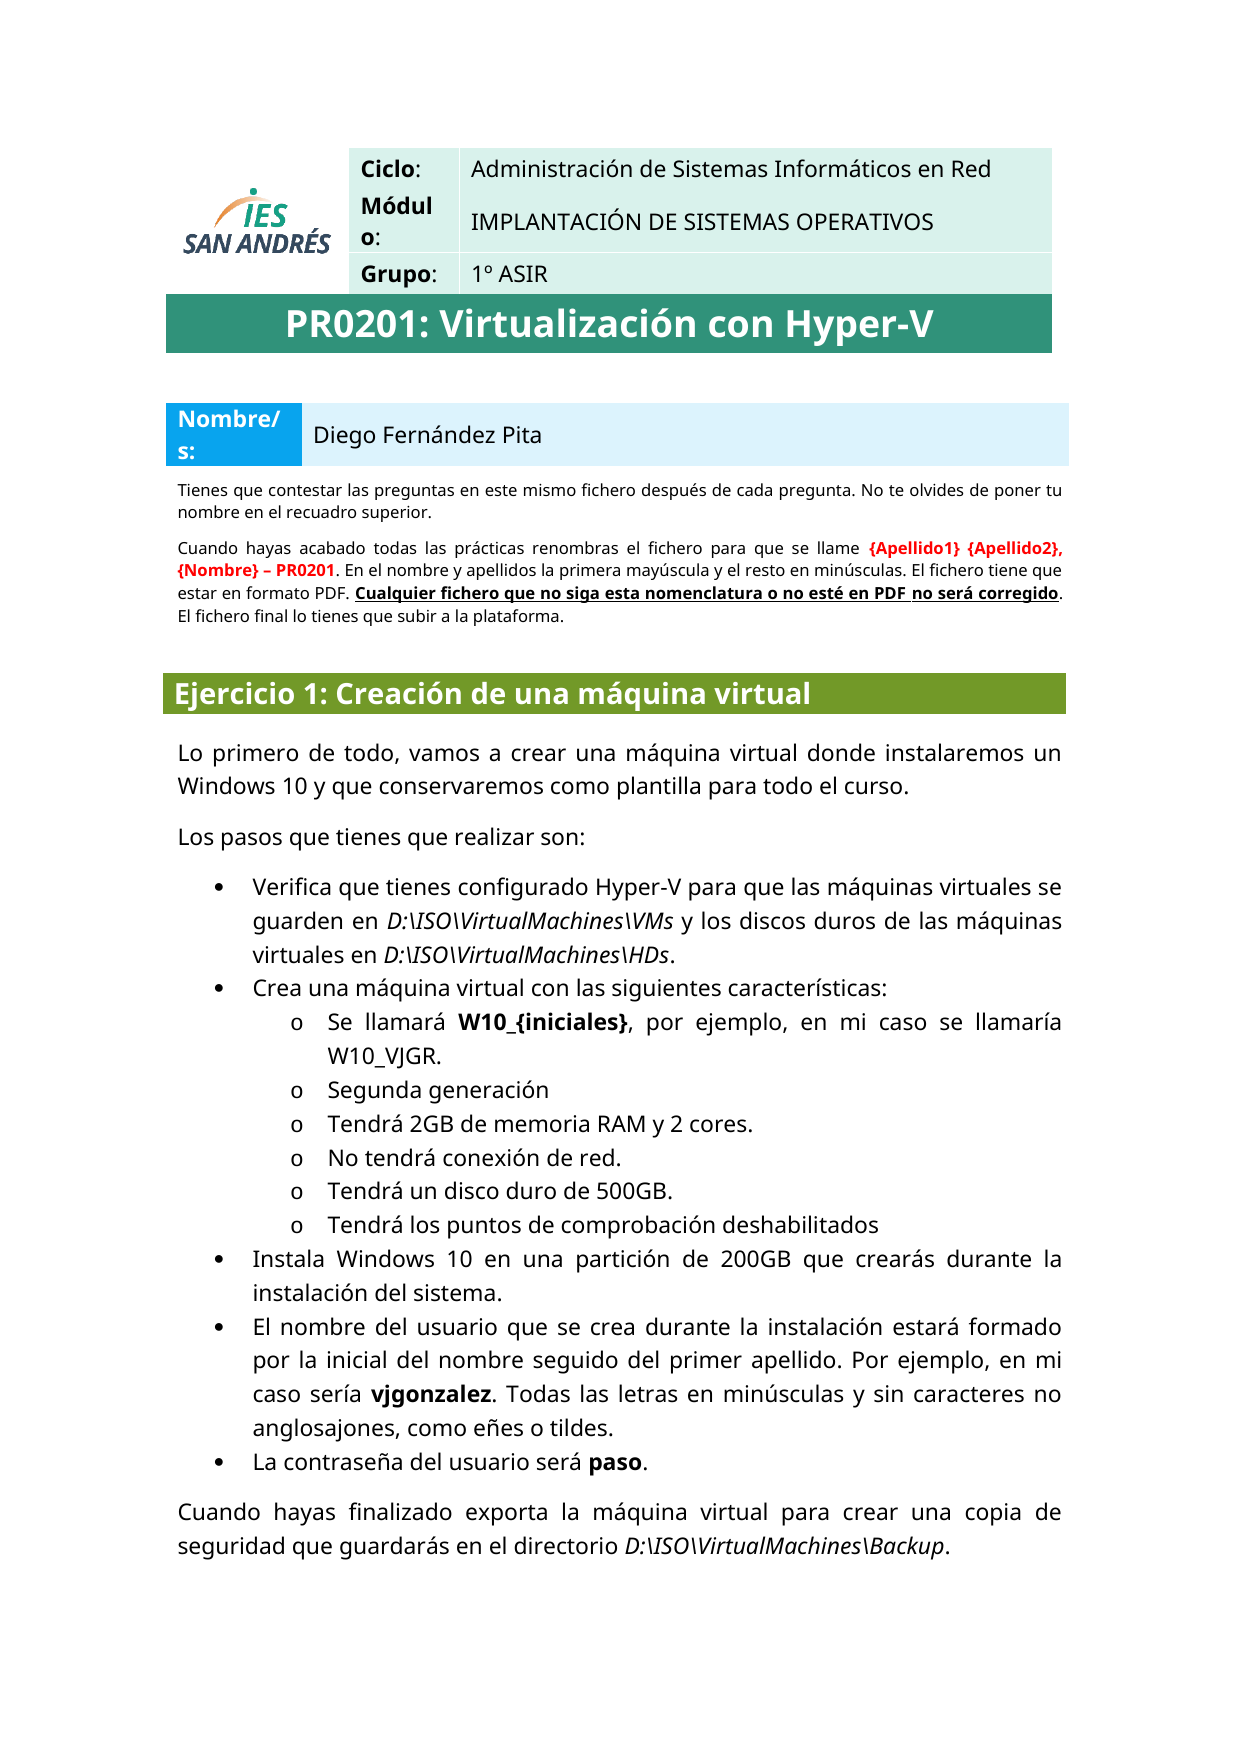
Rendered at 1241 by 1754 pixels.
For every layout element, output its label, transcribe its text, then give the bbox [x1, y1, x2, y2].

list La contraseña del usuario será paso. [215, 1446, 1063, 1477]
list Tendrá un disco duro de 500GB. [290, 1175, 1063, 1207]
table_header [166, 148, 349, 294]
list Crea una máquina virtual con las siguientes características: [215, 972, 1063, 1004]
table_header Ciclo: [349, 148, 459, 189]
list No tendrá conexión de red. [290, 1141, 1063, 1173]
text Los pasos que tienes que realizar son: [177, 821, 1063, 852]
text Cuando hayas finalizado exporta la máquina virtual para crear una copia de seguridad que guardarás en el directorio D:\ISO\VirtualMachines\Backup. [177, 1496, 1063, 1561]
table_cell IMPLANTACIÓN DE SISTEMAS OPERATIVOS [460, 189, 1052, 252]
text Tienes que contestar las preguntas en este mismo fichero después de cada pregunta. No te olvides de poner tu nombre en el recuadro superior. [177, 478, 1063, 524]
table_cell 1º ASIR [460, 253, 1052, 294]
list Verifica que tienes configurado Hyper-V para que las máquinas virtuales se guarden en D:\ISO\VirtualMachines\VMs y los discos duros de las máquinas virtuales en D:\ISO\VirtualMachines\HDs. [215, 871, 1063, 970]
table_header Nombre/s: [166, 403, 302, 466]
picture [177, 174, 337, 268]
list El nombre del usuario que se crea durante la instalación estará formado por la inicial del nombre seguido del primer apellido. Por ejemplo, en mi caso sería vjgonzalez. Todas las letras en minúsculas y sin caracteres no anglosajones, como eñes o tildes. [215, 1311, 1063, 1443]
table_header Administración de Sistemas Informáticos en Red [460, 148, 1052, 189]
list Segunda generación [290, 1074, 1063, 1105]
table_header Ejercicio 1: Creación de una máquina virtual [163, 673, 1066, 714]
list Se llamará W10_{iniciales}, por ejemplo, en mi caso se llamaría W10_VJGR. [290, 1006, 1063, 1071]
table_cell Grupo: [349, 253, 459, 294]
list Tendrá 2GB de memoria RAM y 2 cores. [290, 1108, 1063, 1139]
list Tendrá los puntos de comprobación deshabilitados [290, 1209, 1063, 1241]
list Instala Windows 10 en una partición de 200GB que crearás durante la instalación del sistema. [215, 1243, 1063, 1308]
table_cell Módulo: [349, 189, 459, 252]
text Lo primero de todo, vamos a crear una máquina virtual donde instalaremos un Windows 10 y que conservaremos como plantilla para todo el curso. [177, 737, 1063, 802]
table_header Diego Fernández Pita [302, 403, 1069, 466]
table_cell PR0201: Virtualización con Hyper-V [166, 294, 1052, 353]
text Cuando hayas acabado todas las prácticas renombras el fichero para que se llame {Apellido1} {Apellido2}, {Nombre} – PR0201. En el nombre y apellidos la primera mayúscula y el resto en minúsculas. El fichero tiene que estar en formato PDF. Cualquier fichero que no siga esta nomenclatura o no esté en PDF no será corregido. El fichero final lo tienes que subir a la plataforma. [177, 536, 1063, 627]
